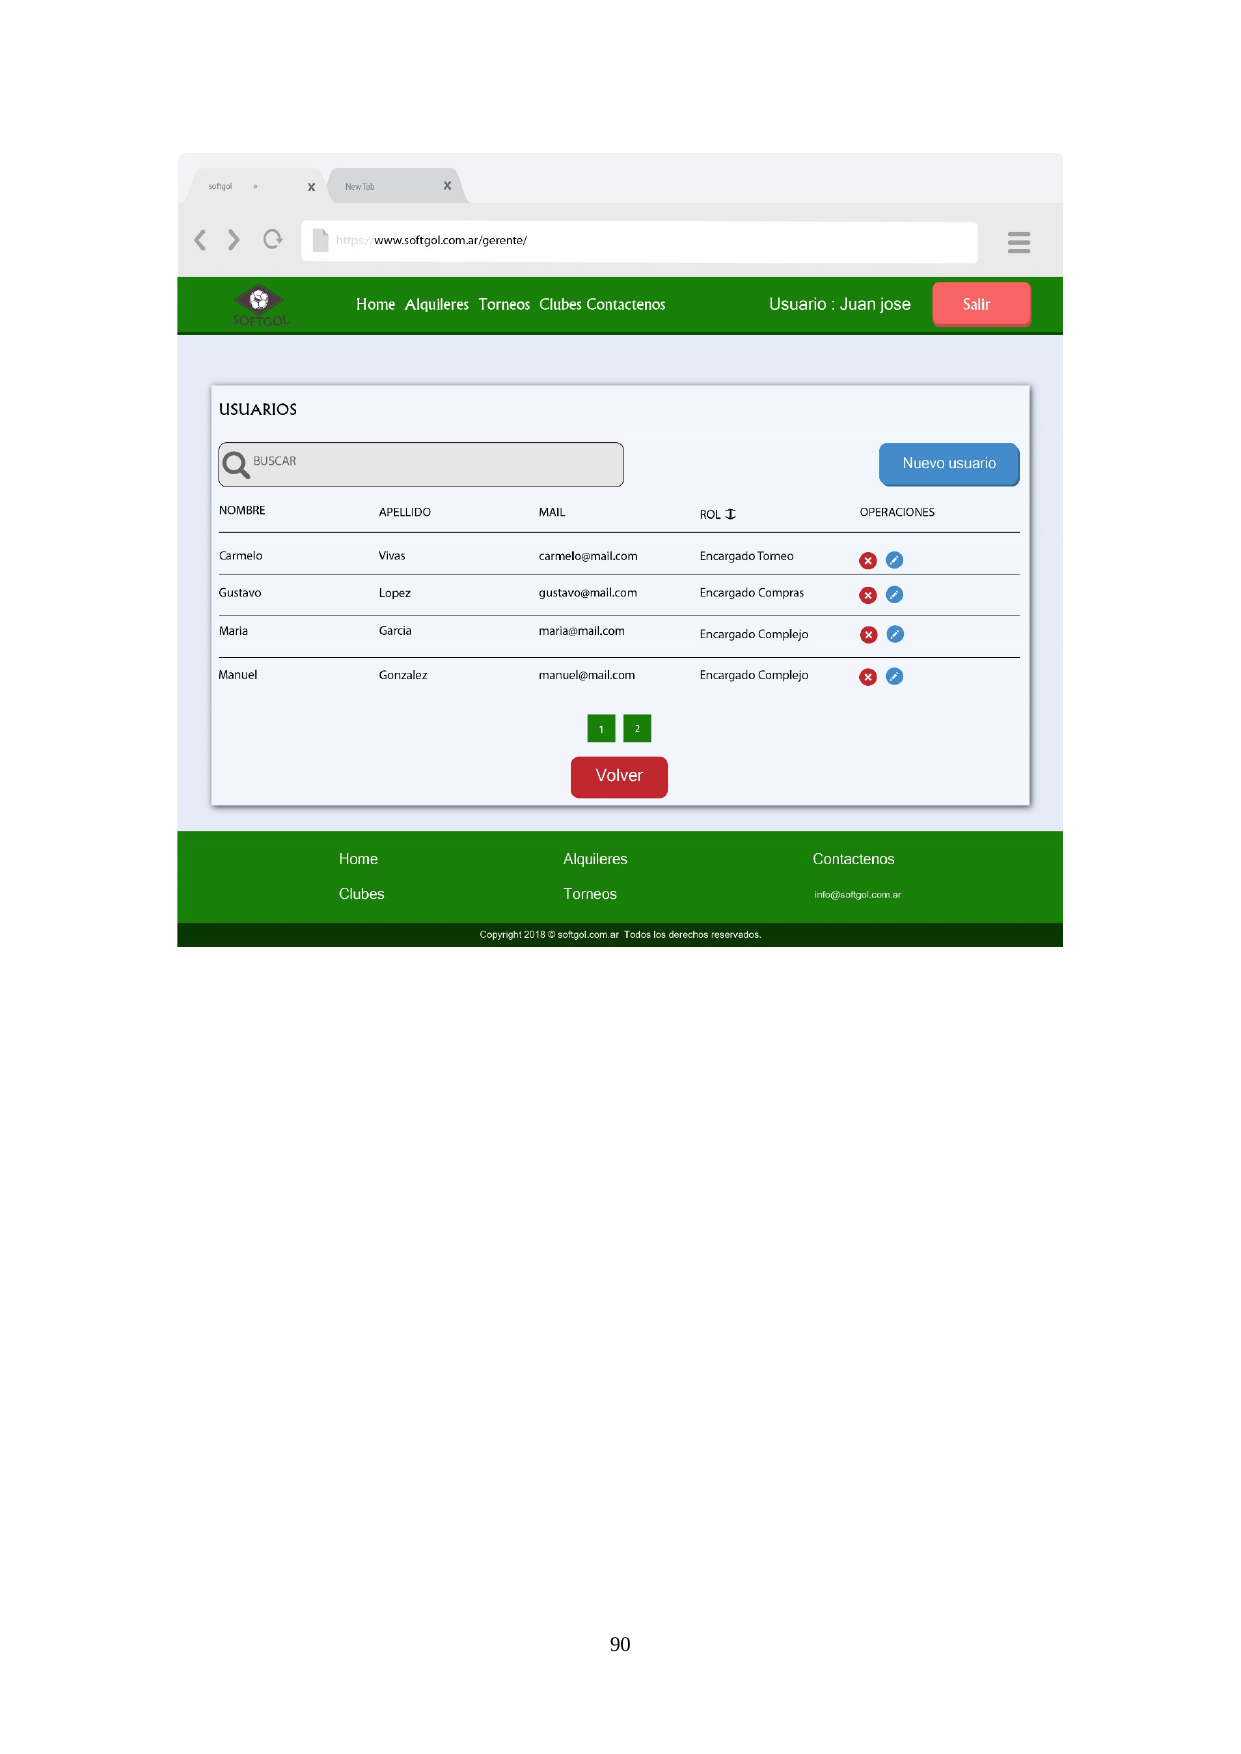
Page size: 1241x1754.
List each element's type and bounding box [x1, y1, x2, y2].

picture [177, 147, 1063, 947]
